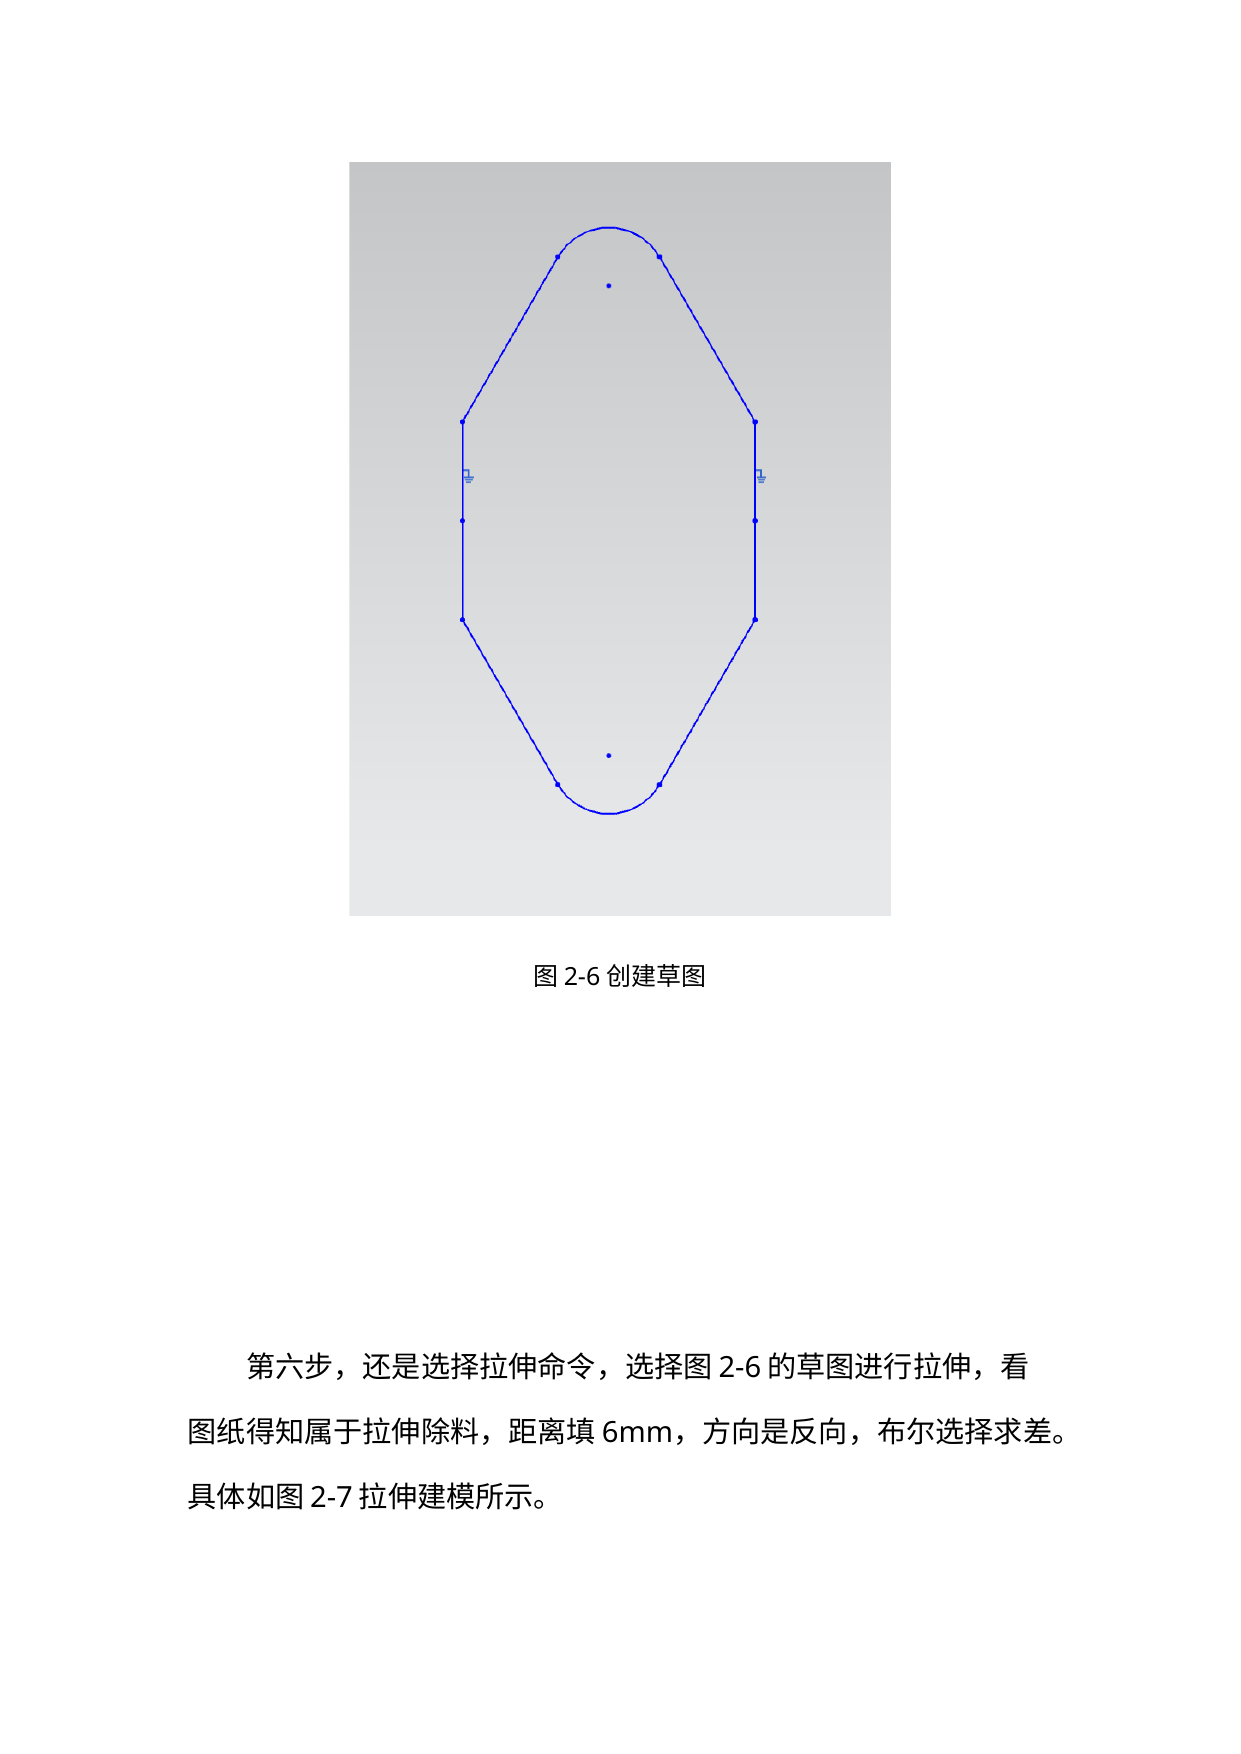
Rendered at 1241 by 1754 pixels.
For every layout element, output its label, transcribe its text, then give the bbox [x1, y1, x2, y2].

text 图2-6 创建草图 [187, 942, 1053, 1007]
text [187, 1332, 1053, 1527]
picture [349, 162, 891, 916]
